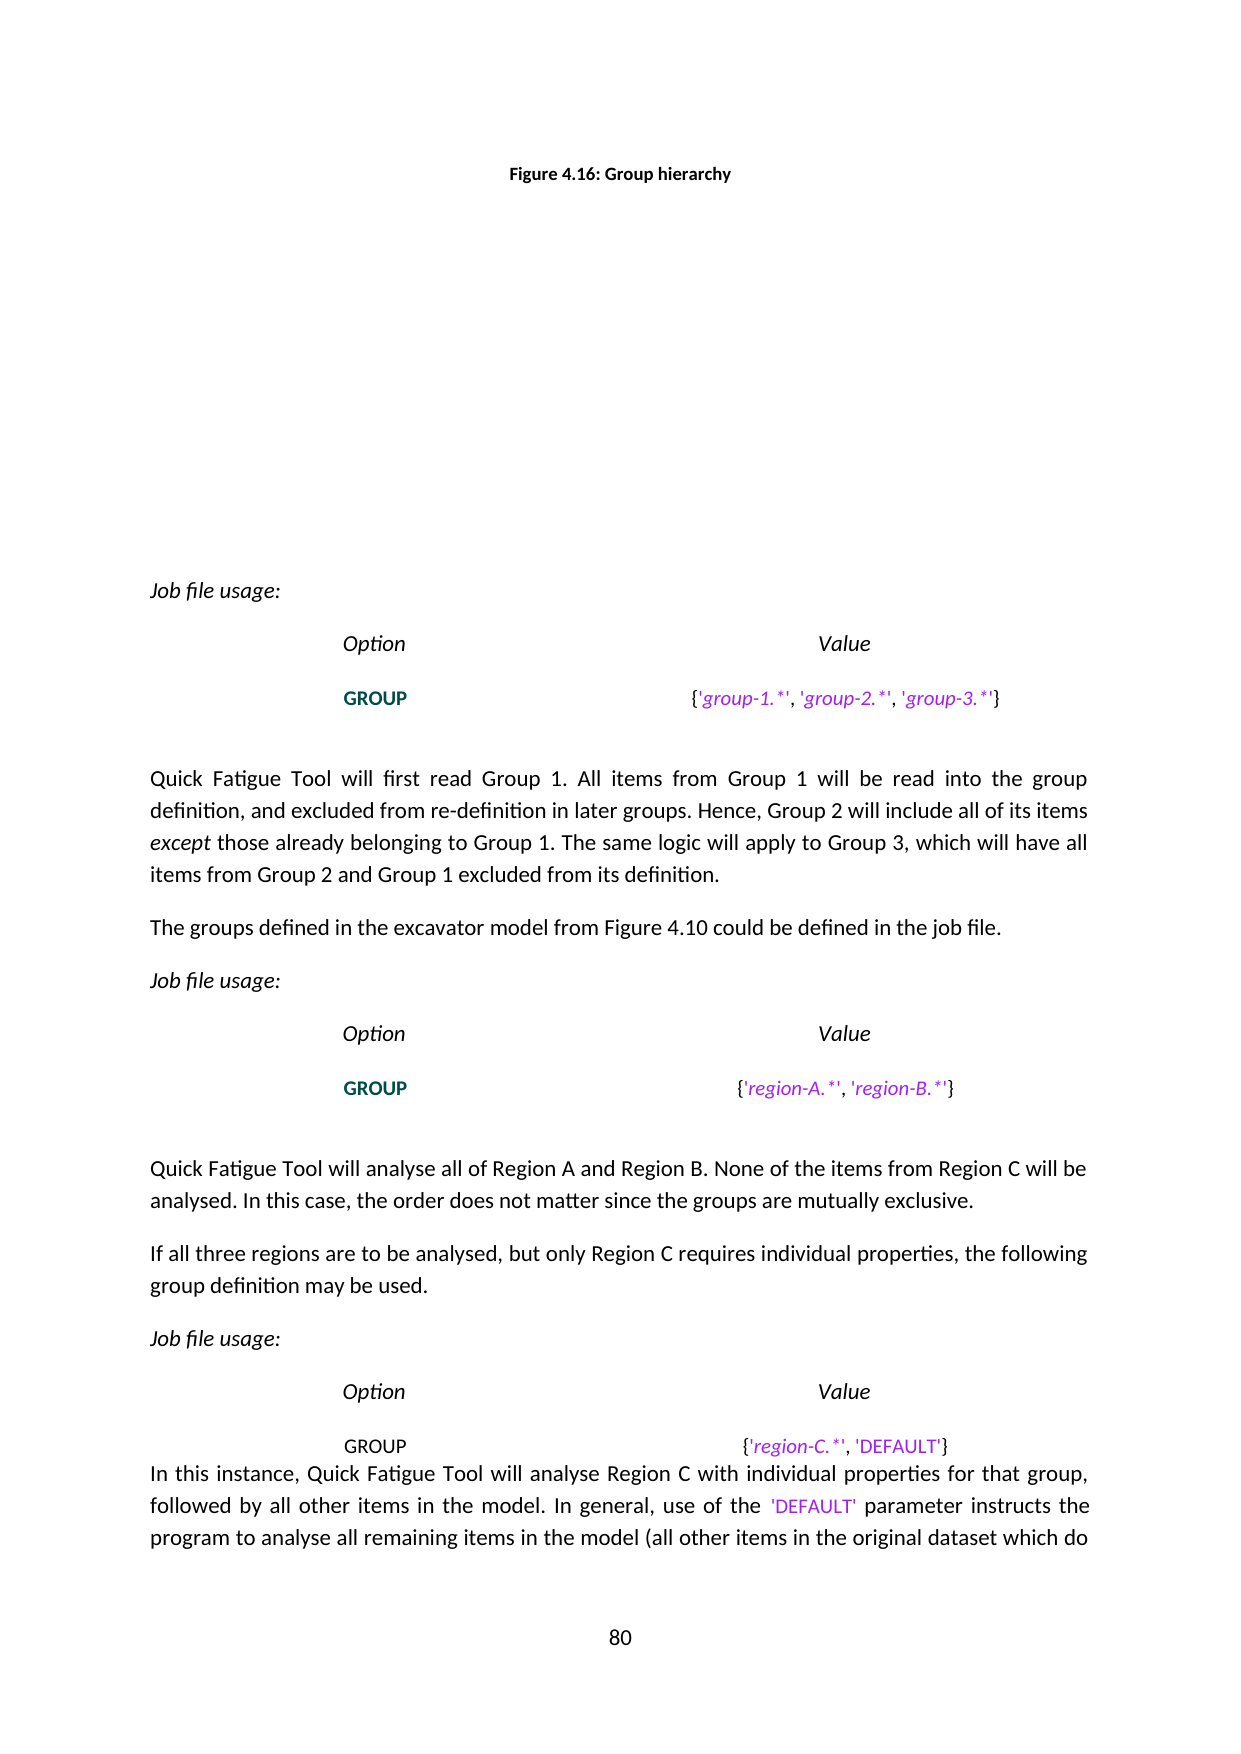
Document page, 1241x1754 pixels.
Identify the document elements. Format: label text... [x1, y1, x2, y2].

text Quick Fatigue Tool will analyse all of Region A and Region B. None of the items from Region C will be analysed. In this case, the order does not matter since the groups are mutually exclusive. [150, 1154, 1090, 1214]
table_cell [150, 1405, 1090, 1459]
text Job file usage: [150, 1324, 1090, 1352]
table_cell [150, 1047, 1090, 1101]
text If all three regions are to be analysed, but only Region C requires individual properties, the following group definition may be used. [150, 1239, 1090, 1299]
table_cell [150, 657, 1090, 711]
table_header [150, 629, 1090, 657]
text Job file usage: [150, 150, 1090, 604]
text Job file usage: [150, 966, 1090, 994]
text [150, 1459, 1090, 1551]
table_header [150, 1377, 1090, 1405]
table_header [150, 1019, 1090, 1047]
text The groups defined in the excavator model from Figure 4.10 could be defined in the job file. [150, 913, 1090, 941]
text Quick Fatigue Tool will first read Group 1. All items from Group 1 will be read into the group definition, and excluded from re-definition in later groups. Hence, Group 2 will include all of its items except those already belonging to Group 1. The same logic will apply to Group 3, which will have all items from Group 2 and Group 1 excluded from its definition. [150, 764, 1090, 888]
